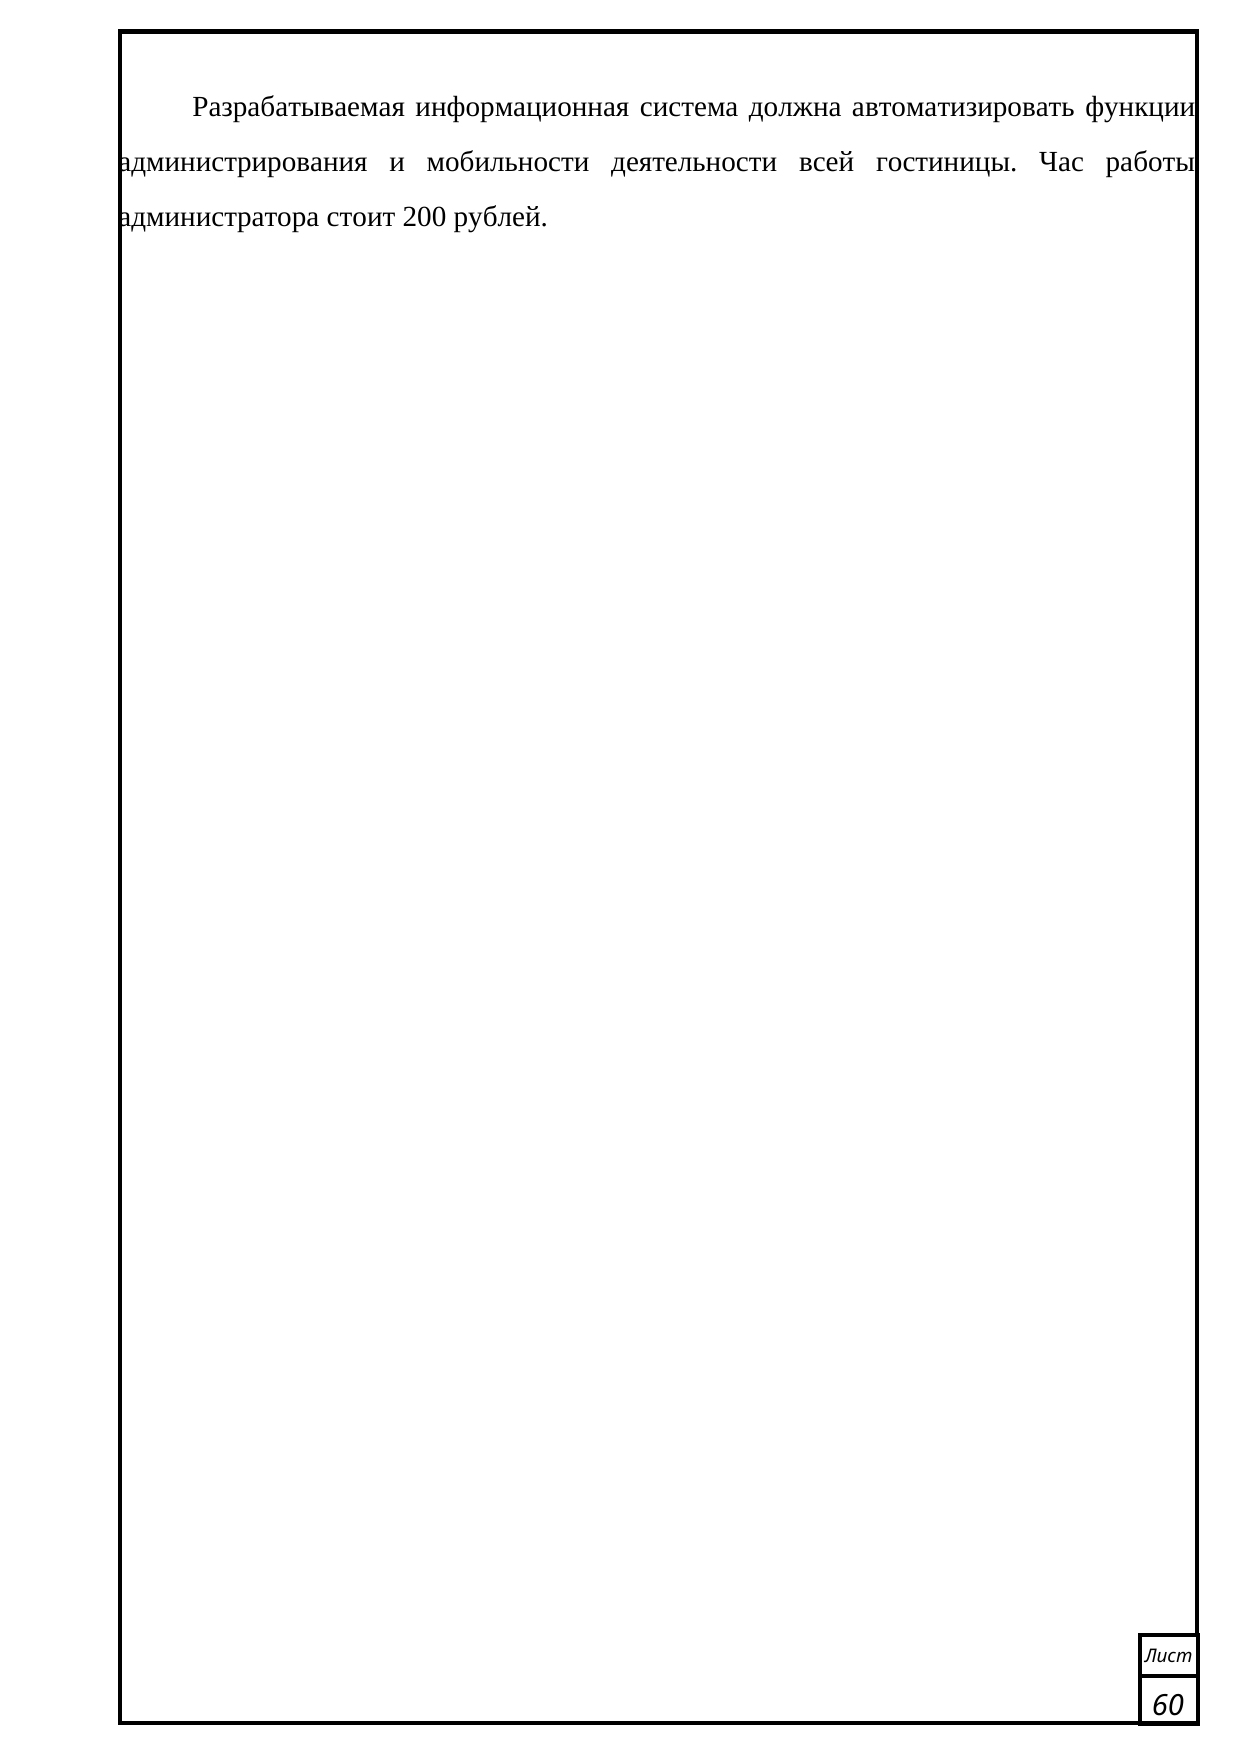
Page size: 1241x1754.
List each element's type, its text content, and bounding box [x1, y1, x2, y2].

text Разрабатываемая информационная система должна автоматизировать функции администрирования и мобильности деятельности всей гостиницы. Час работы администратора стоит 200 рублей. [118, 89, 1196, 233]
